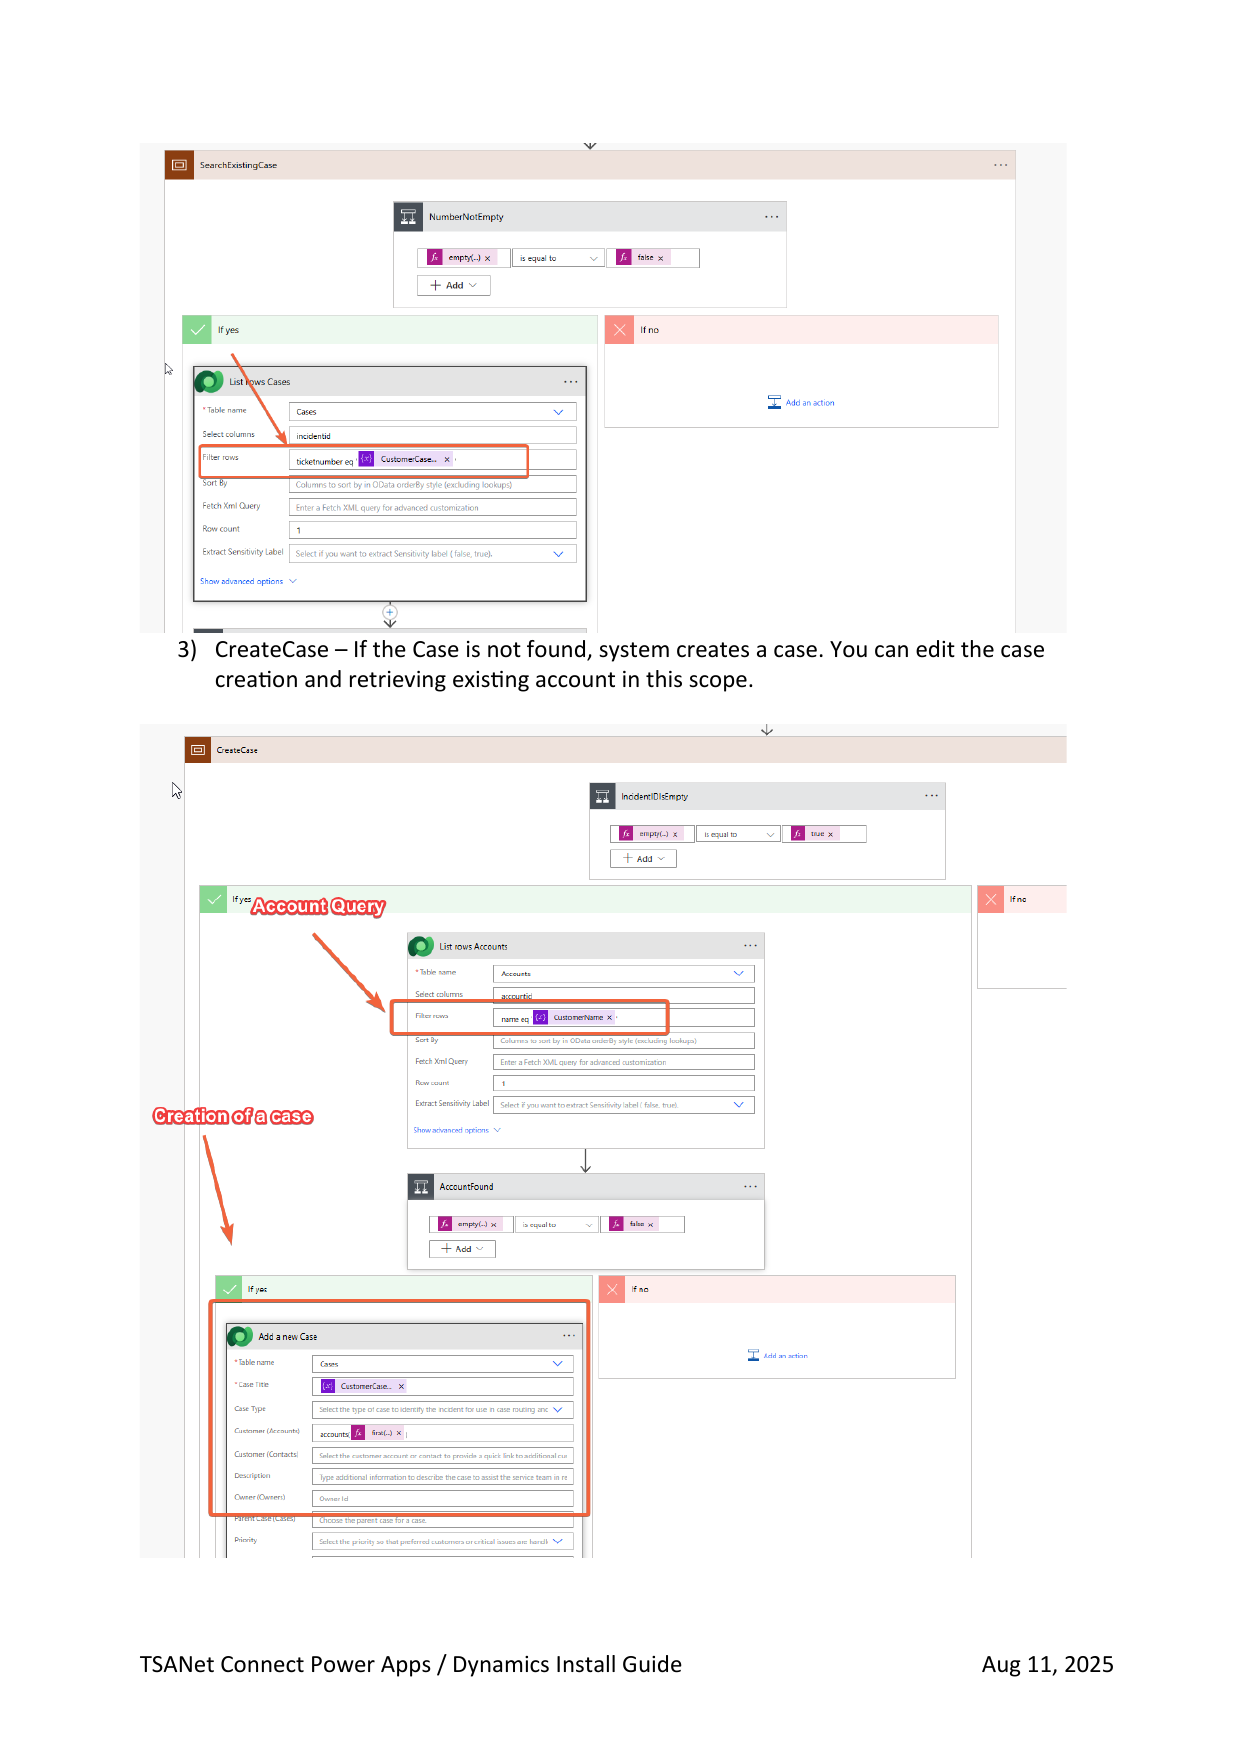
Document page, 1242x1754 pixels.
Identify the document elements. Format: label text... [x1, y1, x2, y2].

picture [139, 143, 1067, 633]
picture [139, 724, 1067, 1558]
list CreateCase – If the Case is not found, system creates a case. You can edit the case creation and retrieving existing account in this scope. [177, 633, 1067, 694]
